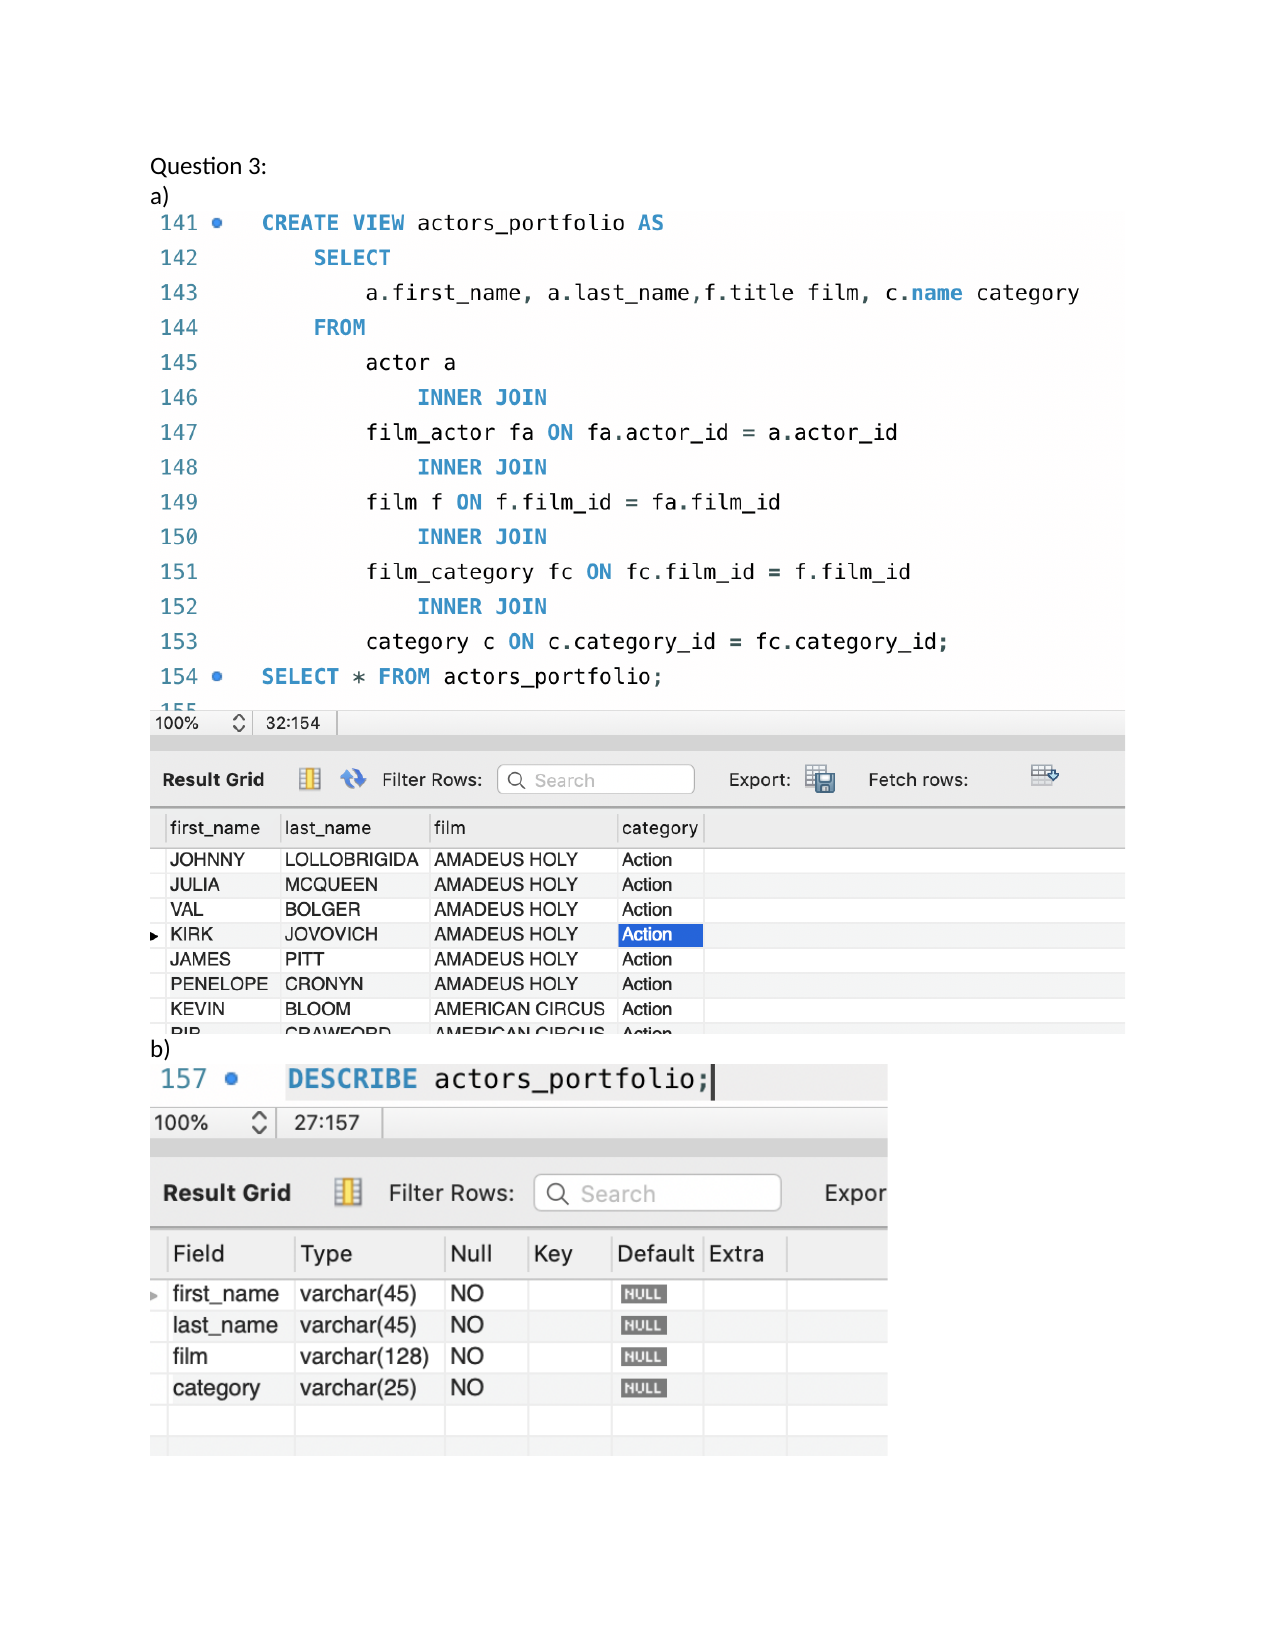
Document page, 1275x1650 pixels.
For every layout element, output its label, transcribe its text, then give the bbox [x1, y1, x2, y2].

text a) [150, 181, 1125, 211]
picture [150, 1064, 888, 1456]
picture [150, 211, 1125, 1034]
text b) [150, 1034, 1125, 1064]
text Question 3: [150, 150, 1125, 181]
